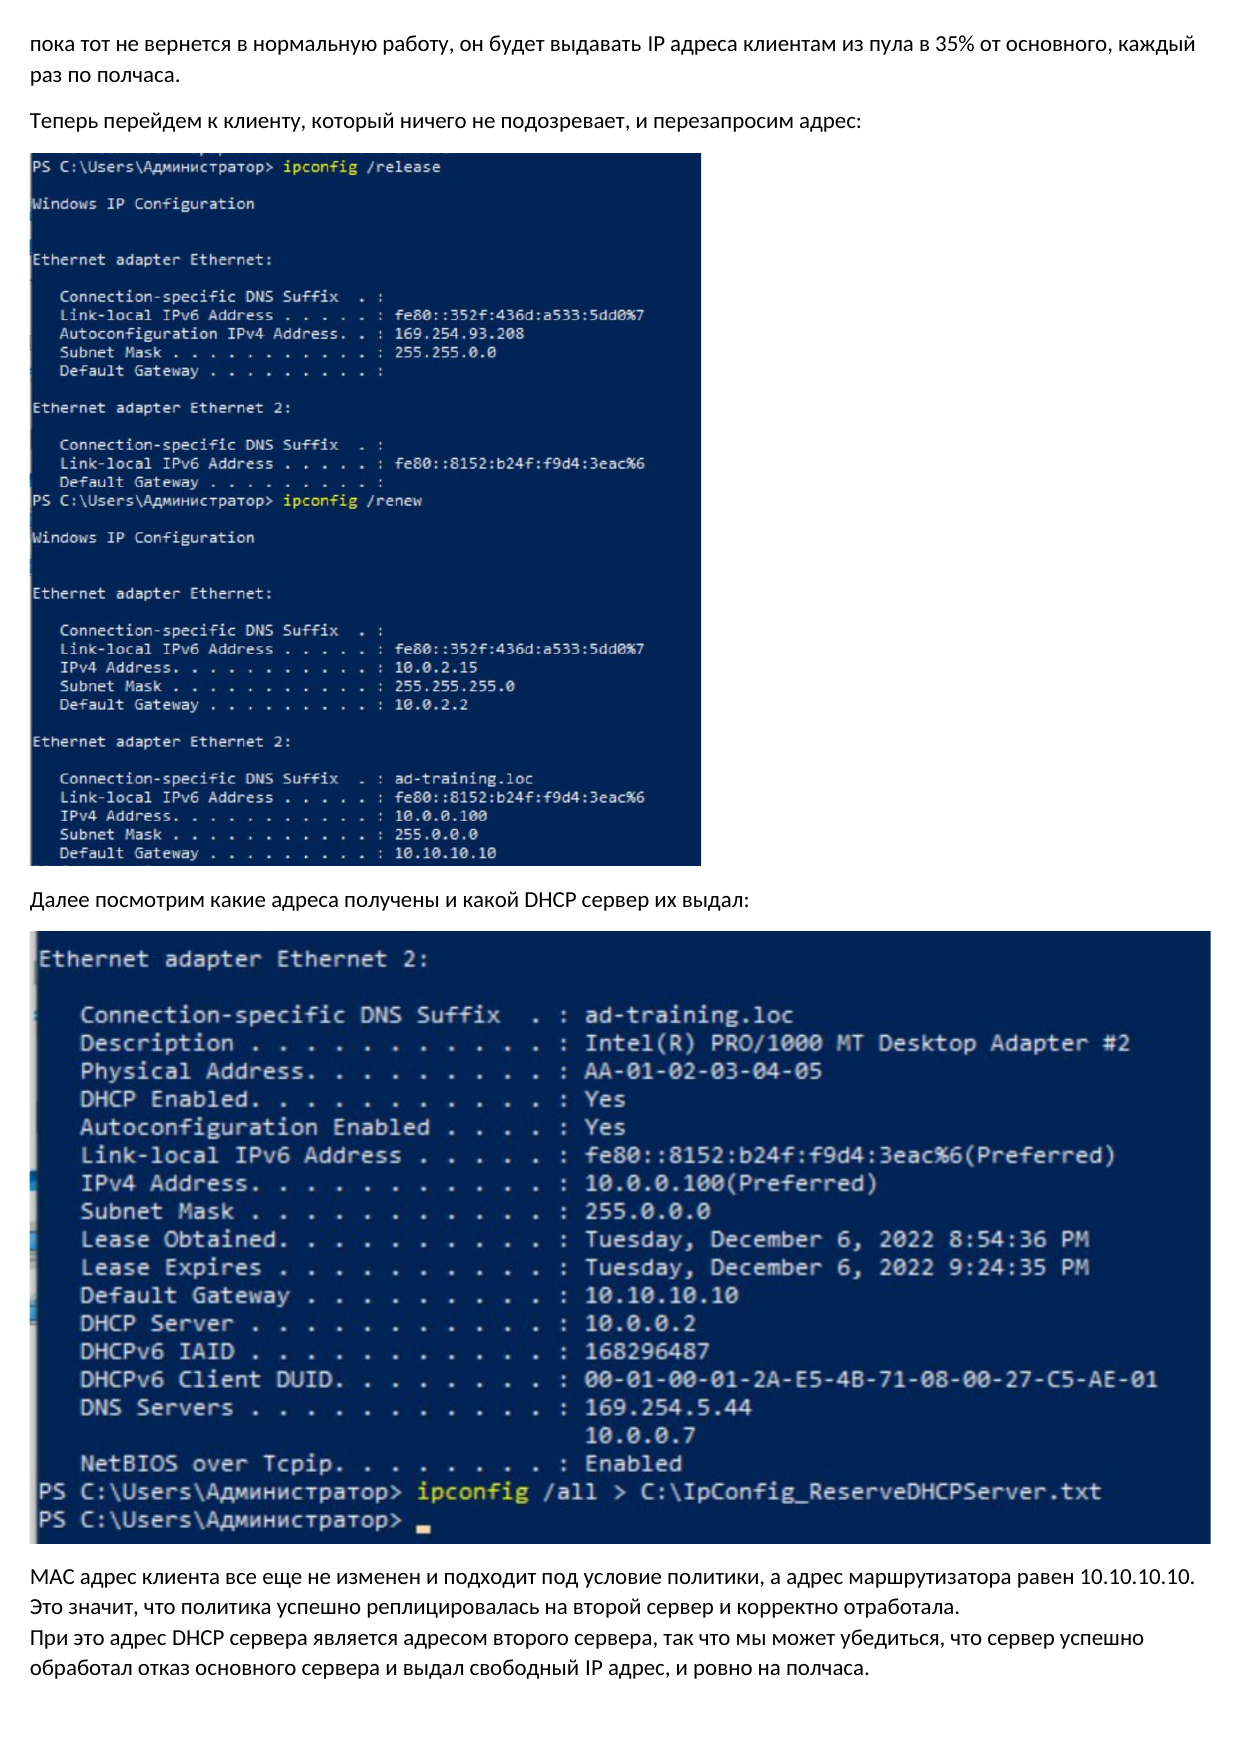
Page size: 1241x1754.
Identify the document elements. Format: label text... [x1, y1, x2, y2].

picture [29, 931, 1211, 1544]
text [29, 29, 1211, 88]
picture [29, 153, 702, 866]
text МАС адрес клиента все еще не изменен и подходит под условие политики, а адрес маршрутизатора равен 10.10.10.10. Это значит, что политика успешно реплицировалась на второй сервер и корректно отработала. При это адрес DHCP сервера является адресом второго сервера, так что мы может убедиться, что сервер успешно обработал отказ основного сервера и выдал свободный IP адрес, и ровно на полчаса. [29, 1562, 1211, 1681]
text Теперь перейдем к клиенту, который ничего не подозревает, и перезапросим адрес: [29, 107, 1211, 135]
text Далее посмотрим какие адреса получены и какой DHCP сервер их выдал: [29, 885, 1211, 913]
